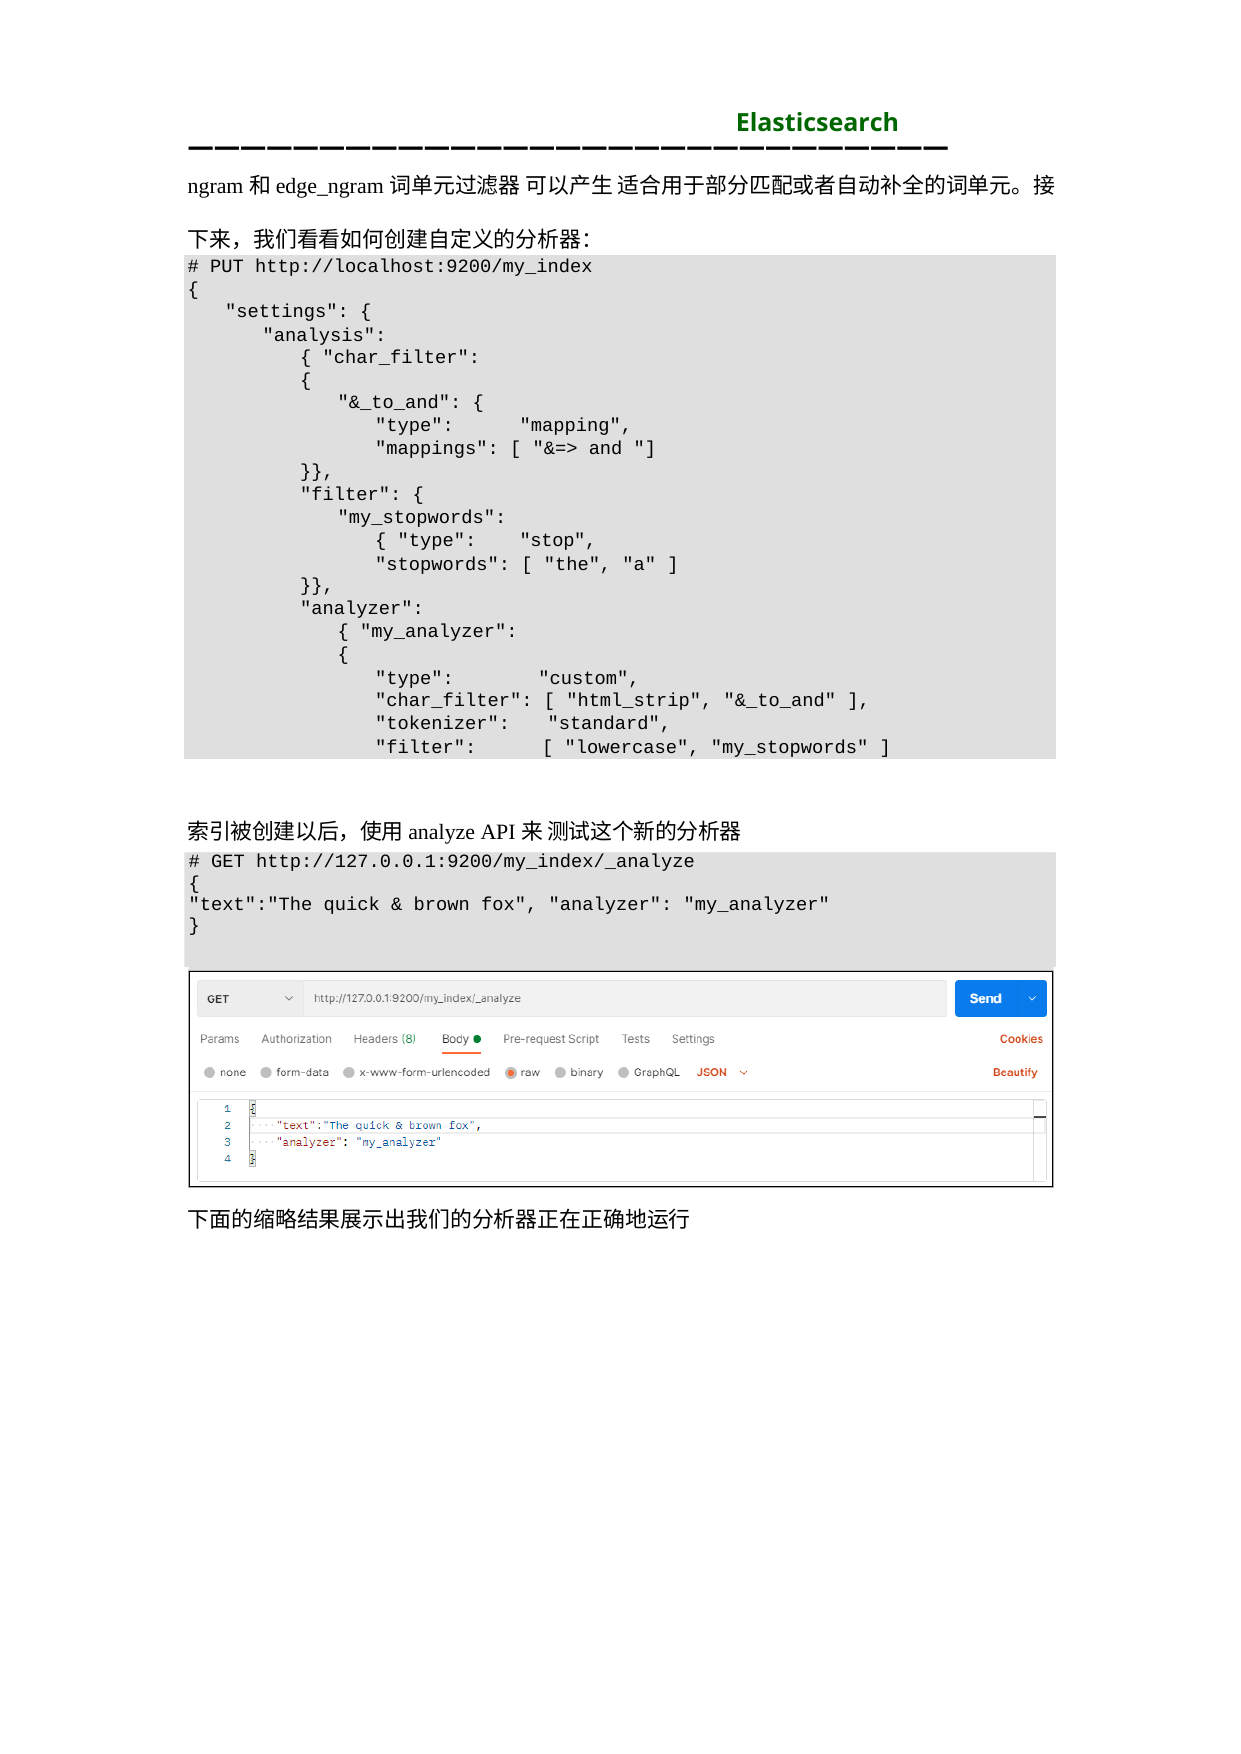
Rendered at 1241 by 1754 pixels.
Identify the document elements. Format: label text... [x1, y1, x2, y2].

text 下面的缩略结果展示出我们的分析器正在正确地运行 [187, 859, 1076, 1234]
text 索引被创建以后，使用 analyze API 来 测试这个新的分析器 [187, 814, 1076, 846]
text ngram 和 edge_ngram 词单元过滤器 可以产生 适合用于部分匹配或者自动补全的词单元。接下来，我们看看如何创建自定义的分析器： [187, 168, 1063, 254]
